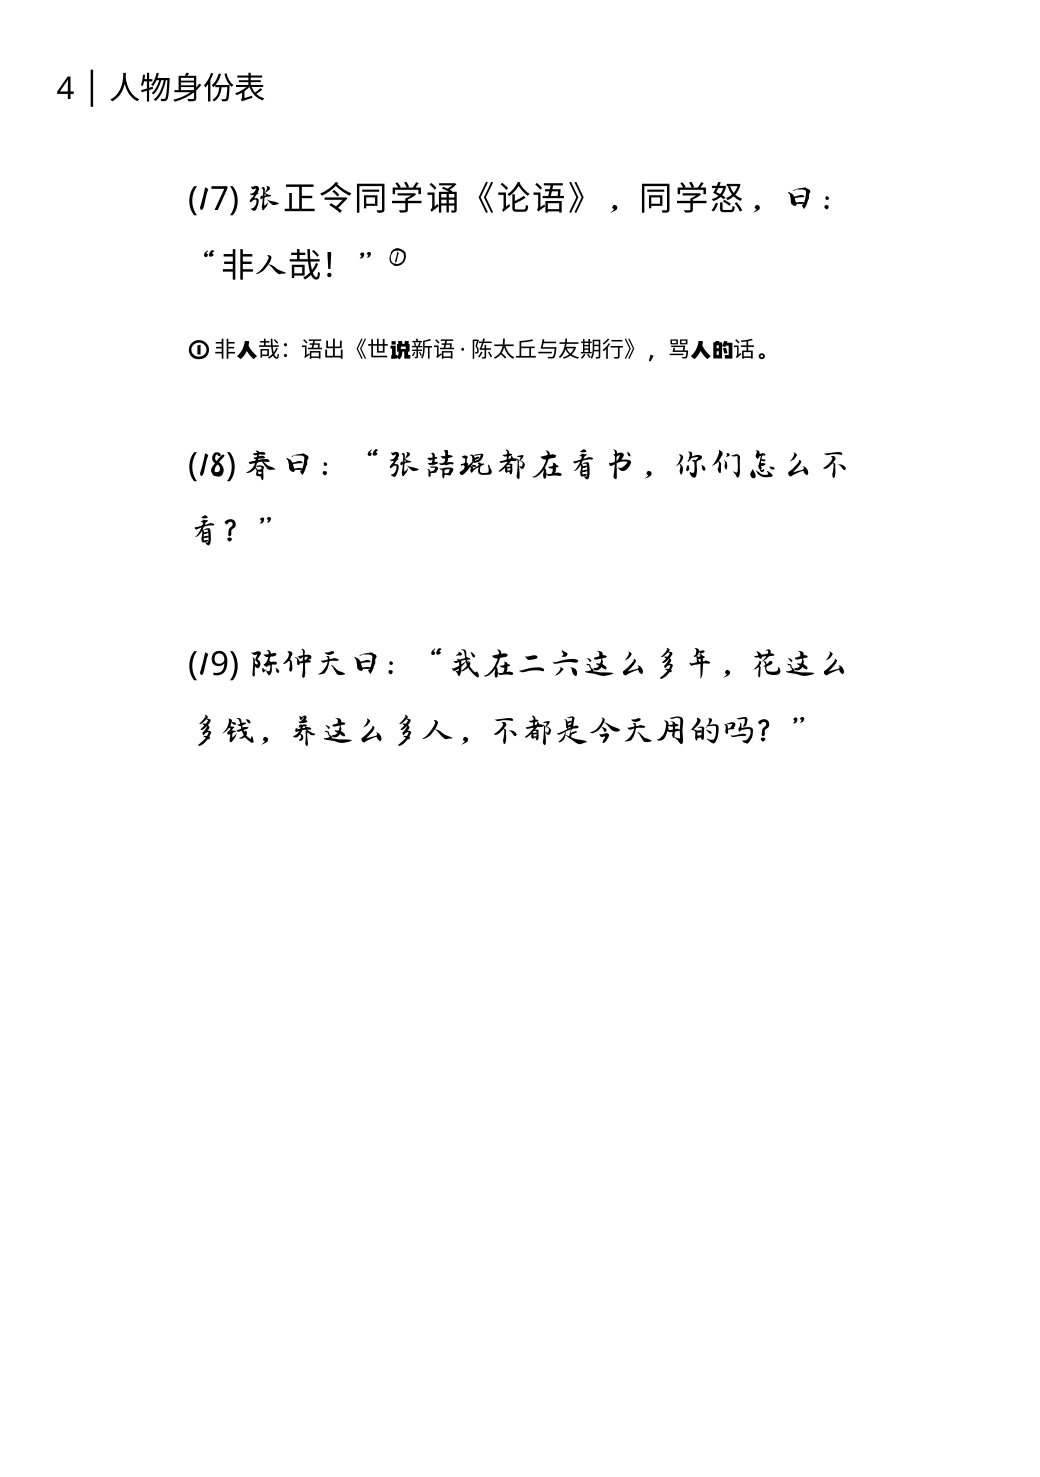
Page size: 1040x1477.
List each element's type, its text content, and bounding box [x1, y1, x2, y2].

list 陈仲天曰：“我在二六这么多年，花这么多钱，养这么多人，不都是今天用的吗？” [188, 632, 852, 764]
list 春曰：“张喆琨都在看书，你们怎么不看？” [188, 432, 852, 565]
list 张正令同学诵《论语》，同学怒，曰：“非人哉！”① [188, 166, 852, 299]
text ①非人哉：语出《世说新语 · 陈太丘与友期行》，骂人的话。 [188, 333, 852, 366]
